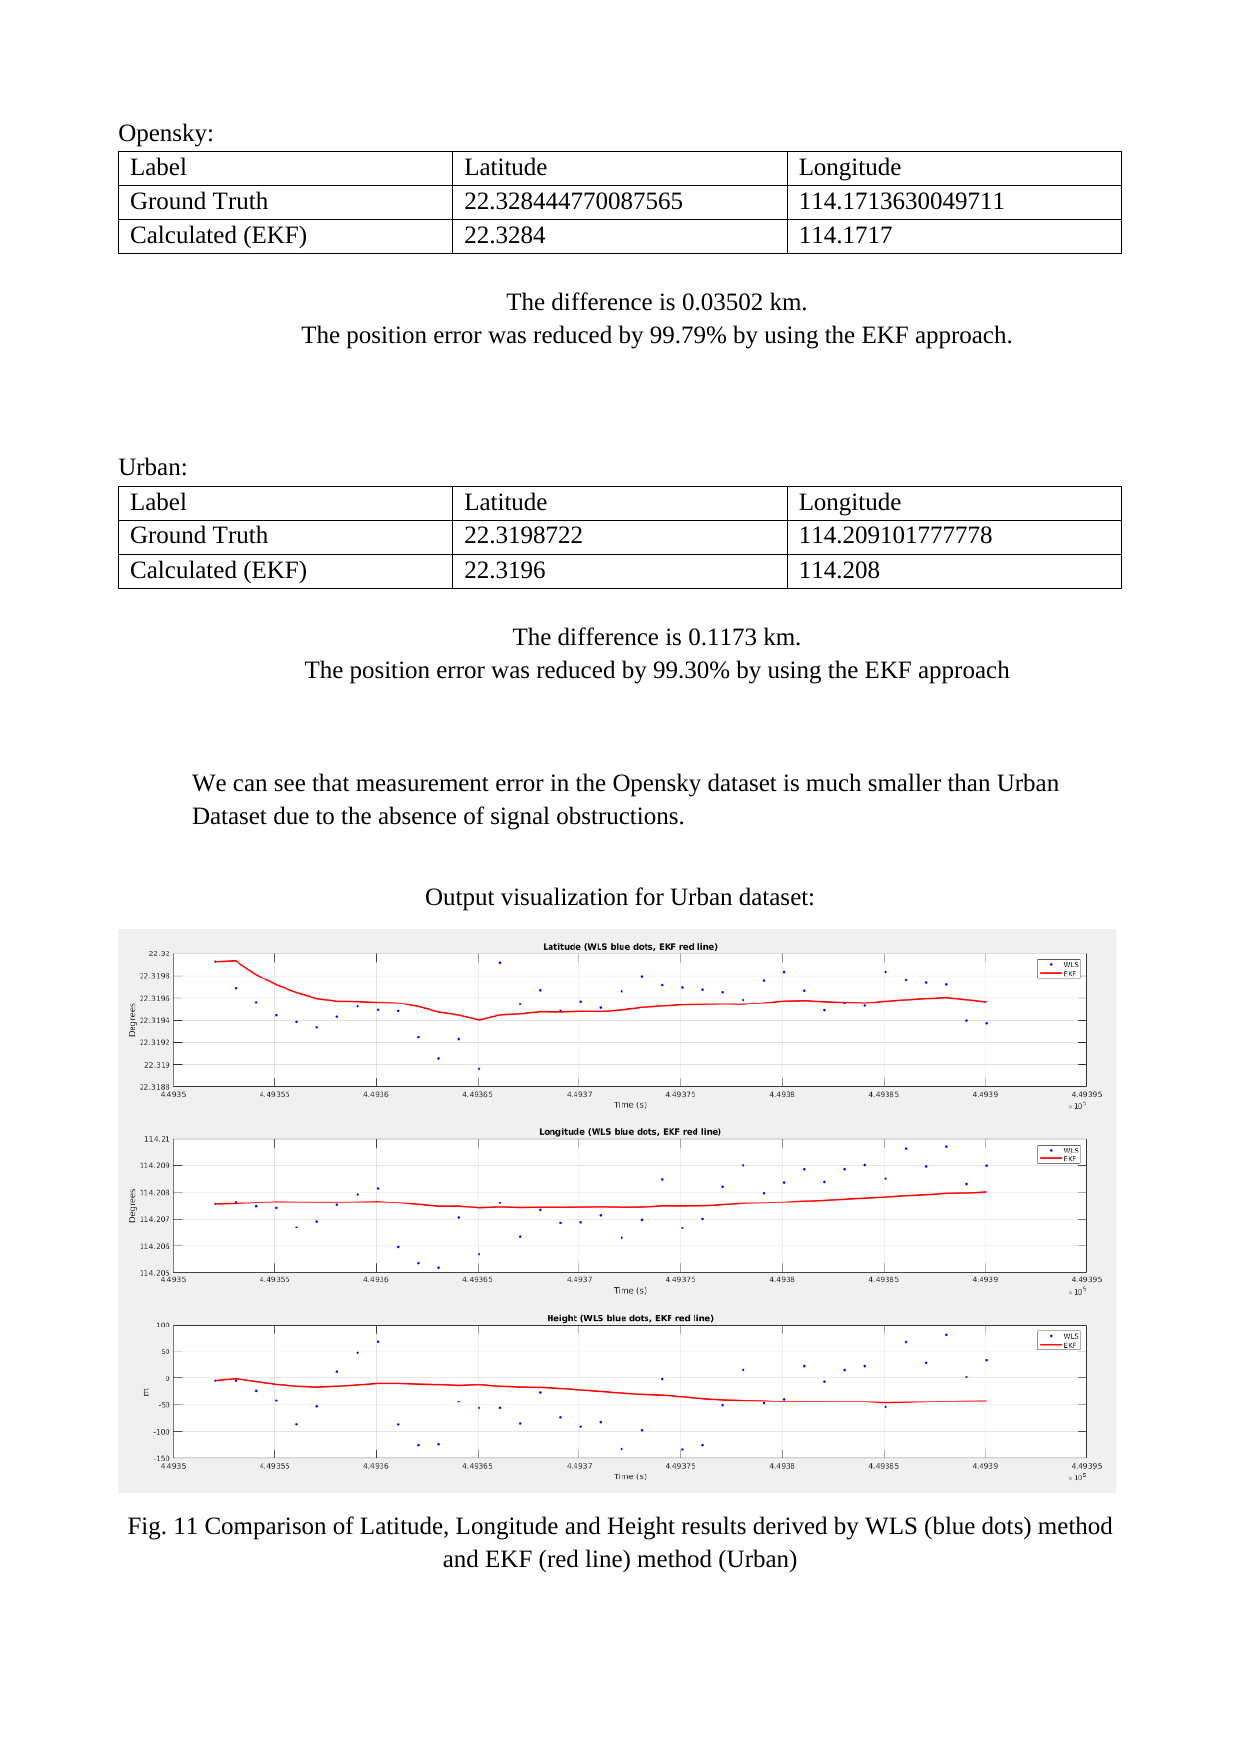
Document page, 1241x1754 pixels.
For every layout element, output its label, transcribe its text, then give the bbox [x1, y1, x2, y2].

table_header Latitude [453, 487, 787, 519]
table_header Longitude [788, 152, 1121, 185]
table_cell 22.3198722 [453, 521, 787, 554]
table_header Label [119, 152, 452, 185]
table_cell 114.1713630049711 [788, 186, 1121, 219]
text The difference is 0.1173 km. [192, 622, 1122, 651]
table_cell 22.3284 [453, 220, 787, 253]
table_cell 22.3196 [453, 555, 787, 588]
text The position error was reduced by 99.79% by using the EKF approach. [192, 320, 1122, 349]
table_cell Ground Truth [119, 186, 452, 219]
text Urban: [118, 452, 1122, 481]
text Opensky: [118, 118, 1122, 147]
table_cell 114.208 [788, 555, 1121, 588]
text Fig. 11 Comparison of Latitude, Longitude and Height results derived by WLS (blue dots) method and EKF (red line) method (Urban) [118, 1511, 1122, 1573]
table_cell 114.209101777778 [788, 521, 1121, 554]
table_header Label [119, 487, 452, 519]
text The position error was reduced by 99.30% by using the EKF approach [192, 655, 1122, 683]
table_cell Ground Truth [119, 521, 452, 554]
text We can see that measurement error in the Opensky dataset is much smaller than Urban Dataset due to the absence of signal obstructions. [192, 768, 1122, 830]
table_header Longitude [788, 487, 1121, 519]
table_cell Calculated (EKF) [119, 220, 452, 253]
picture [118, 929, 1117, 1493]
text Output visualization for Urban dataset: [118, 882, 1122, 911]
table_cell 114.1717 [788, 220, 1121, 253]
table_cell 22.328444770087565 [453, 186, 787, 219]
text The difference is 0.03502 km. [192, 287, 1122, 316]
table_header Latitude [453, 152, 787, 185]
table_cell Calculated (EKF) [119, 555, 452, 588]
